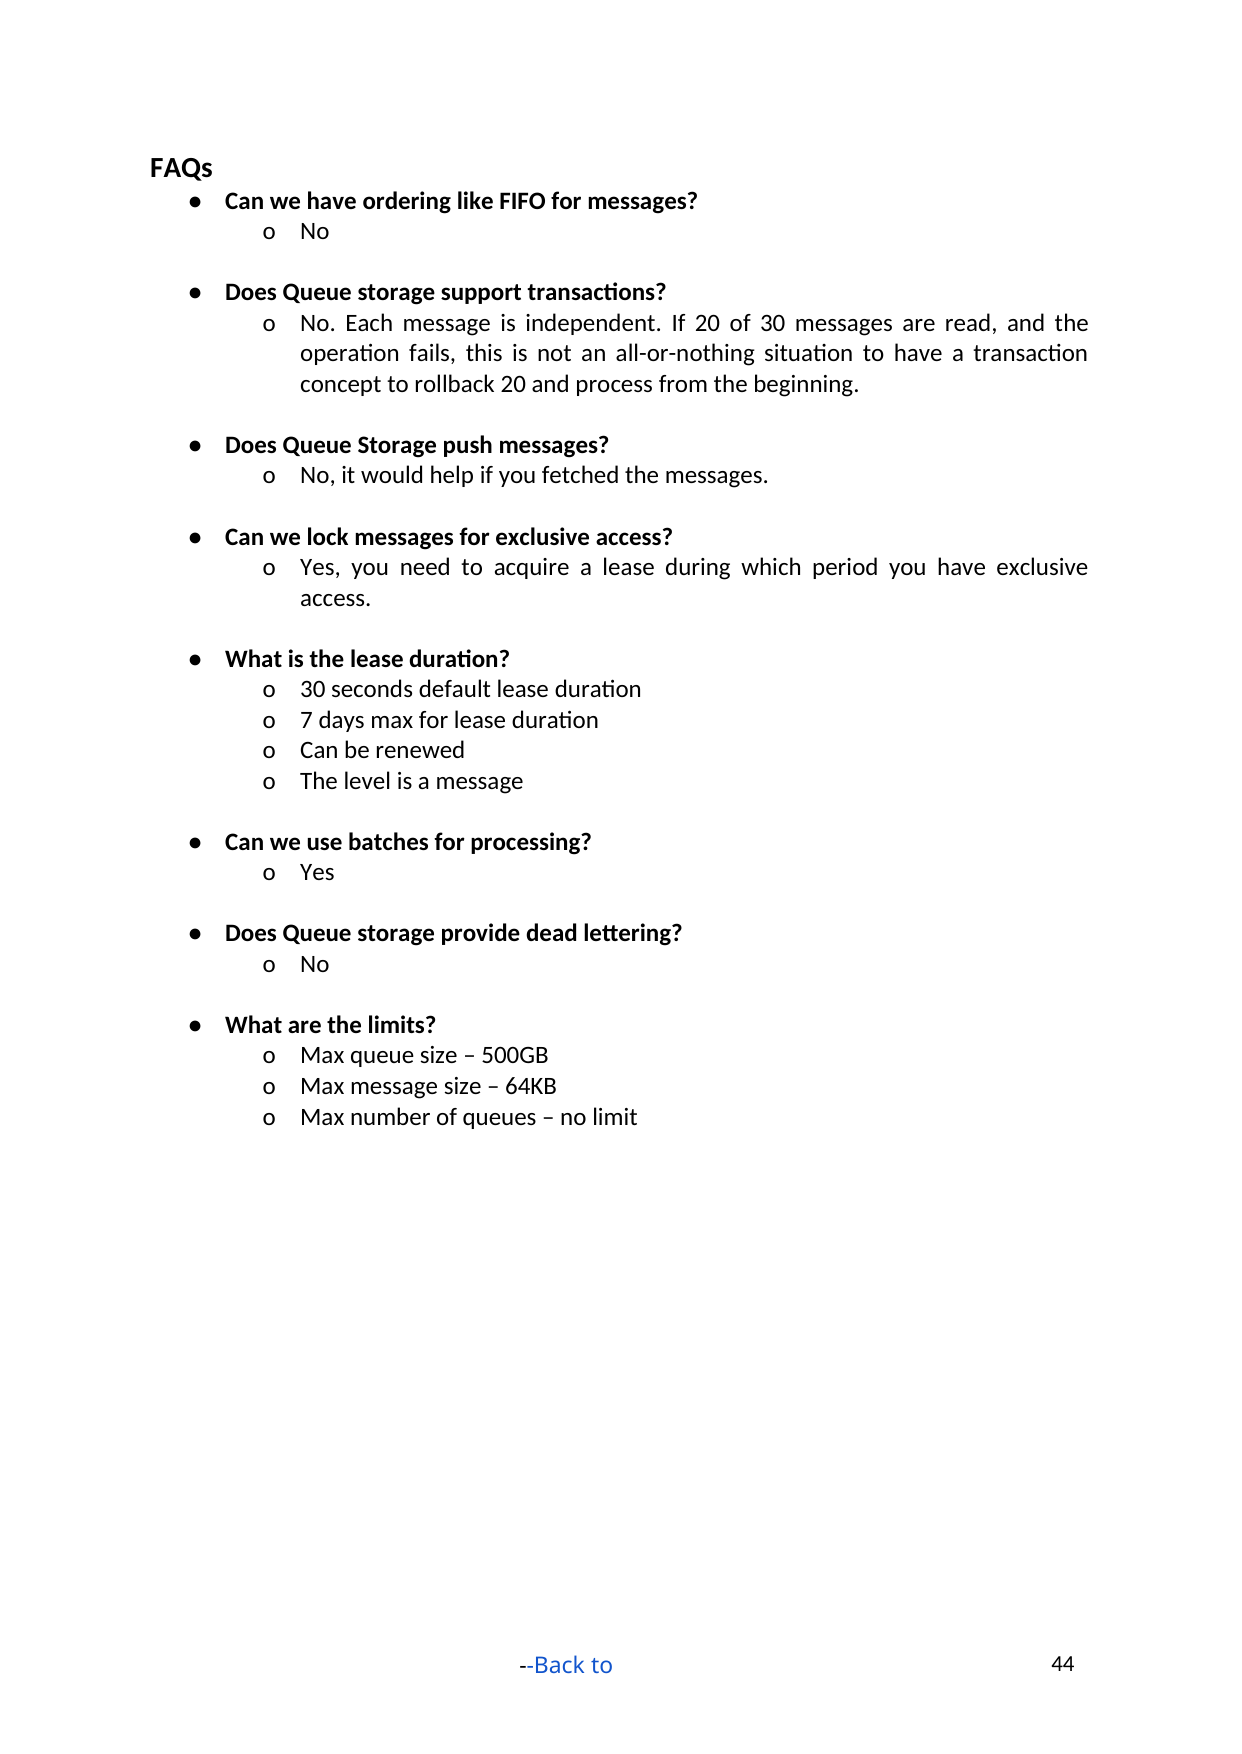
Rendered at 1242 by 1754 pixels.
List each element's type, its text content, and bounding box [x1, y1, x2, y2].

list No [262, 216, 1173, 246]
subtitle What are the limits? [187, 1009, 1173, 1039]
subtitle Does Queue storage provide dead lettering? [187, 917, 1173, 948]
list Max number of queues – no limit [262, 1101, 1173, 1131]
subtitle Can we have ordering like FIFO for messages? [187, 185, 1173, 216]
list The level is a message [262, 765, 1173, 795]
list No, it would help if you fetched the messages. [262, 460, 1173, 490]
subtitle Can we use batches for processing? [187, 826, 1173, 856]
subtitle Can we lock messages for exclusive access? [187, 521, 1173, 551]
subtitle What is the lease duration? [187, 643, 1173, 673]
list 7 days max for lease duration [262, 704, 1173, 734]
list Yes, you need to acquire a lease during which period you have exclusive access. [262, 551, 1089, 612]
list Can be renewed [262, 734, 1173, 765]
list Yes [262, 856, 1173, 887]
list No. Each message is independent. If 20 of 30 messages are read, and the operation fails, this is not an all-or-nothing situation to have a transaction concept to rollback 20 and process from the beginning. [262, 307, 1090, 399]
list 30 seconds default lease duration [262, 673, 1173, 704]
subtitle Does Queue storage support transactions? [187, 277, 1173, 307]
list Max queue size – 500GB [262, 1039, 1173, 1070]
list Max message size – 64KB [262, 1070, 1173, 1101]
subtitle FAQs [150, 149, 1173, 185]
list No [262, 948, 1173, 978]
subtitle Does Queue Storage push messages? [187, 429, 1173, 460]
